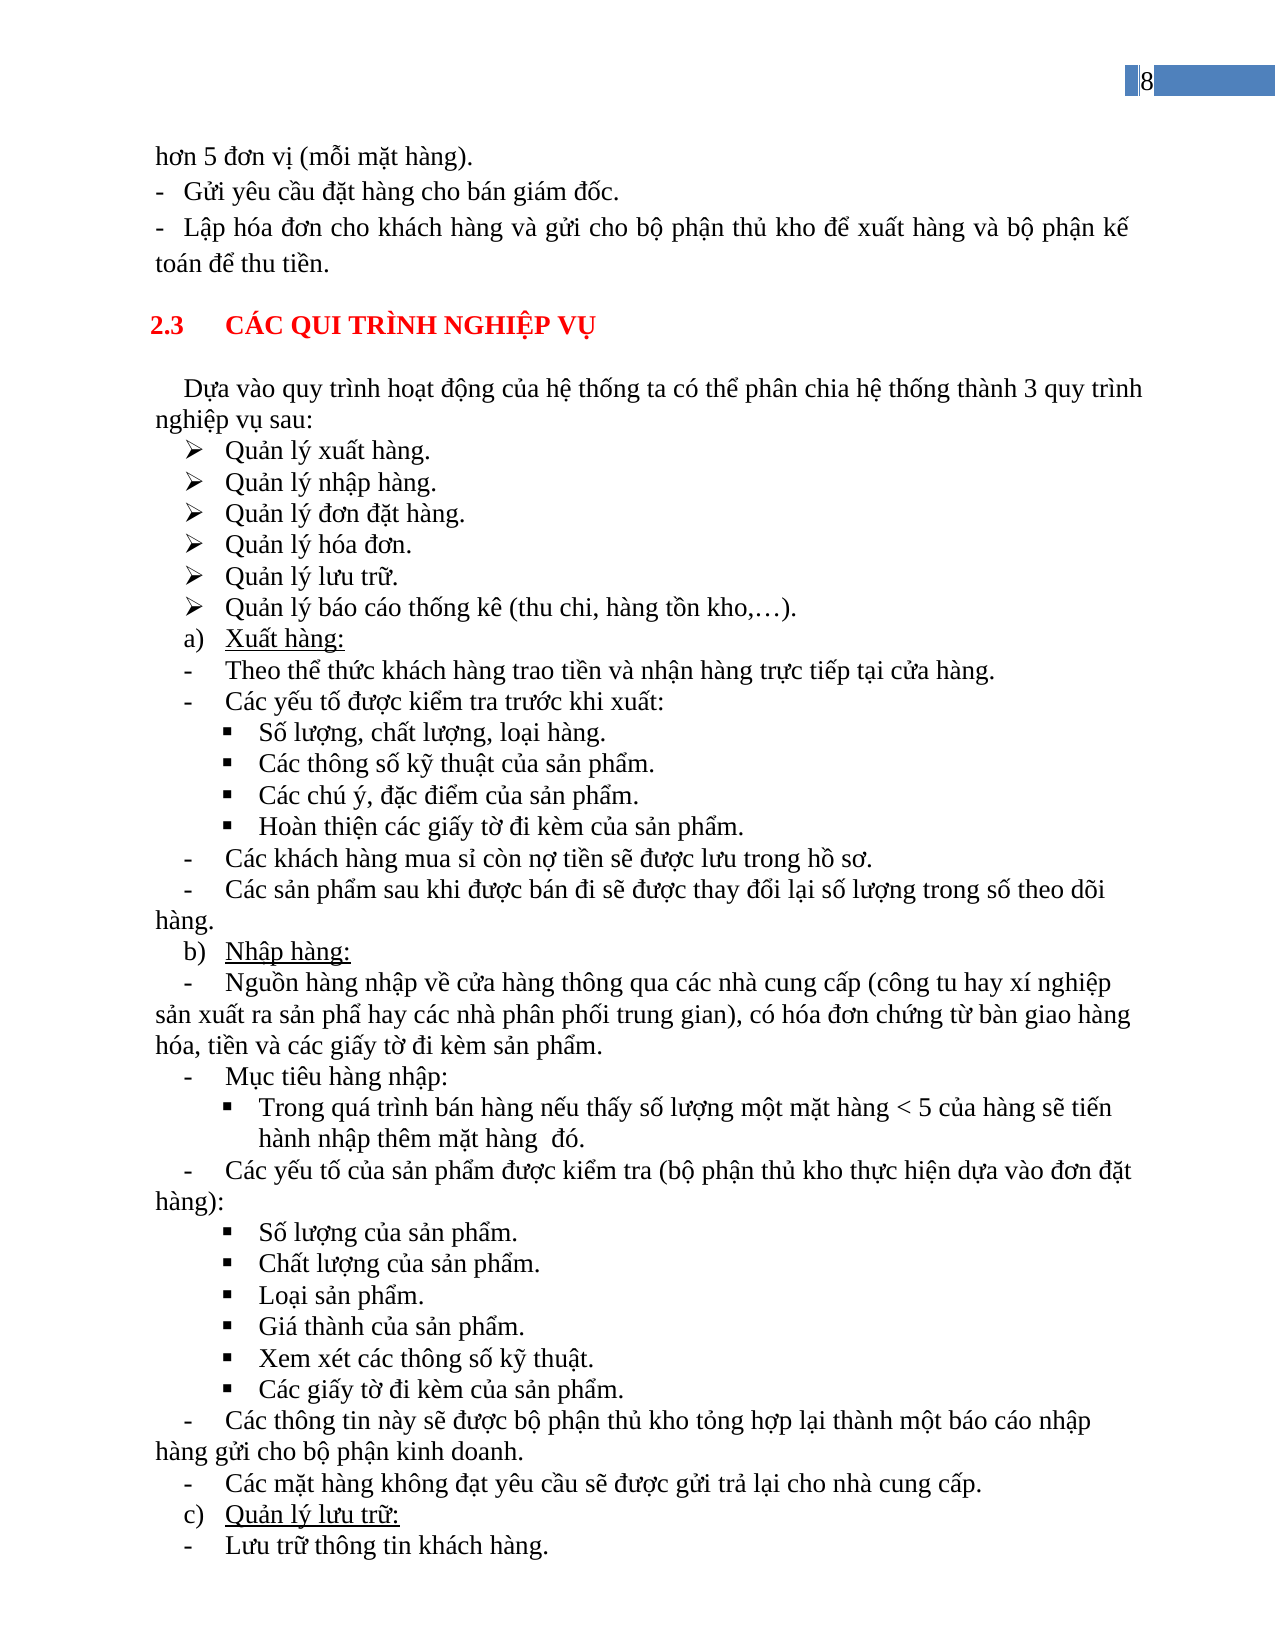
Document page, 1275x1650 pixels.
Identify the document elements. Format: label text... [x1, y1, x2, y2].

subtitle Các yếu tố được kiểm tra trước khi xuất: [155, 685, 1269, 716]
subtitle Mục tiêu hàng nhập: [155, 1060, 1149, 1091]
subtitle Nguồn hàng nhập về cửa hàng thông qua các nhà cung cấp (công tu hay xí nghiệp sản xuất ra sản phẩ hay các nhà phân phối trung gian), có hóa đơn chứng từ bàn giao hàng hóa, tiền và các giấy tờ đi kèm sản phẩm. [155, 967, 1149, 1060]
subtitle Số lượng của sản phẩm. [221, 1216, 1149, 1247]
list Gửi yêu cầu đặt hàng cho bán giám đốc. [155, 175, 1130, 206]
subtitle Các giấy tờ đi kèm của sản phẩm. [221, 1373, 1149, 1404]
subtitle Các sản phẩm sau khi được bán đi sẽ được thay đổi lại số lượng trong số theo dõi hàng. [155, 873, 1149, 935]
subtitle Nhập hàng: [155, 935, 1149, 966]
subtitle Quản lý xuất hàng. [155, 434, 1269, 466]
subtitle Các chú ý, đặc điểm của sản phẩm. [221, 779, 1269, 810]
subtitle Các yếu tố của sản phẩm được kiểm tra (bộ phận thủ kho thực hiện dựa vào đơn đặt hàng): [155, 1154, 1149, 1216]
list Lập hóa đơn cho khách hàng và gửi cho bộ phận thủ kho để xuất hàng và bộ phận kế toán để thu tiền. [155, 211, 1130, 278]
subtitle Các thông số kỹ thuật của sản phẩm. [221, 748, 1269, 779]
subtitle Quản lý hóa đơn. [155, 528, 1269, 560]
subtitle Theo thể thức khách hàng trao tiền và nhận hàng trực tiếp tại cửa hàng. [155, 654, 1269, 685]
subtitle Các mặt hàng không đạt yêu cầu sẽ được gửi trả lại cho nhà cung cấp. [155, 1467, 1149, 1498]
subtitle Xuất hàng: [155, 622, 1269, 654]
subtitle Quản lý đơn đặt hàng. [155, 497, 1269, 528]
subtitle Loại sản phẩm. [221, 1279, 1149, 1310]
subtitle Quản lý báo cáo thống kê (thu chi, hàng tồn kho,…). [155, 591, 1269, 622]
subtitle Các thông tin này sẽ được bộ phận thủ kho tỏng hợp lại thành một báo cáo nhập hàng gửi cho bộ phận kinh doanh. [155, 1404, 1149, 1467]
subtitle Hoàn thiện các giấy tờ đi kèm của sản phẩm. [221, 810, 1269, 842]
subtitle Quản lý nhập hàng. [155, 466, 1269, 497]
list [155, 139, 1130, 171]
subtitle Trong quá trình bán hàng nếu thấy số lượng một mặt hàng < 5 của hàng sẽ tiến hành nhập thêm mặt hàng đó. [221, 1091, 1149, 1154]
subtitle Các khách hàng mua sỉ còn nợ tiền sẽ được lưu trong hồ sơ. [155, 842, 1149, 873]
subtitle Quản lý lưu trữ: [155, 1498, 1149, 1529]
subtitle Xem xét các thông số kỹ thuật. [221, 1342, 1149, 1373]
subtitle CÁC QUI TRÌNH NGHIỆP VỤ [150, 309, 1269, 341]
subtitle Số lượng, chất lượng, loại hàng. [221, 716, 1269, 747]
subtitle Quản lý lưu trữ. [155, 560, 1269, 591]
subtitle Lưu trữ thông tin khách hàng. [155, 1529, 1149, 1560]
subtitle Dựa vào quy trình hoạt động của hệ thống ta có thể phân chia hệ thống thành 3 quy trình nghiệp vụ sau: [155, 372, 1149, 434]
subtitle Chất lượng của sản phẩm. [221, 1248, 1149, 1279]
subtitle Giá thành của sản phẩm. [221, 1310, 1149, 1342]
